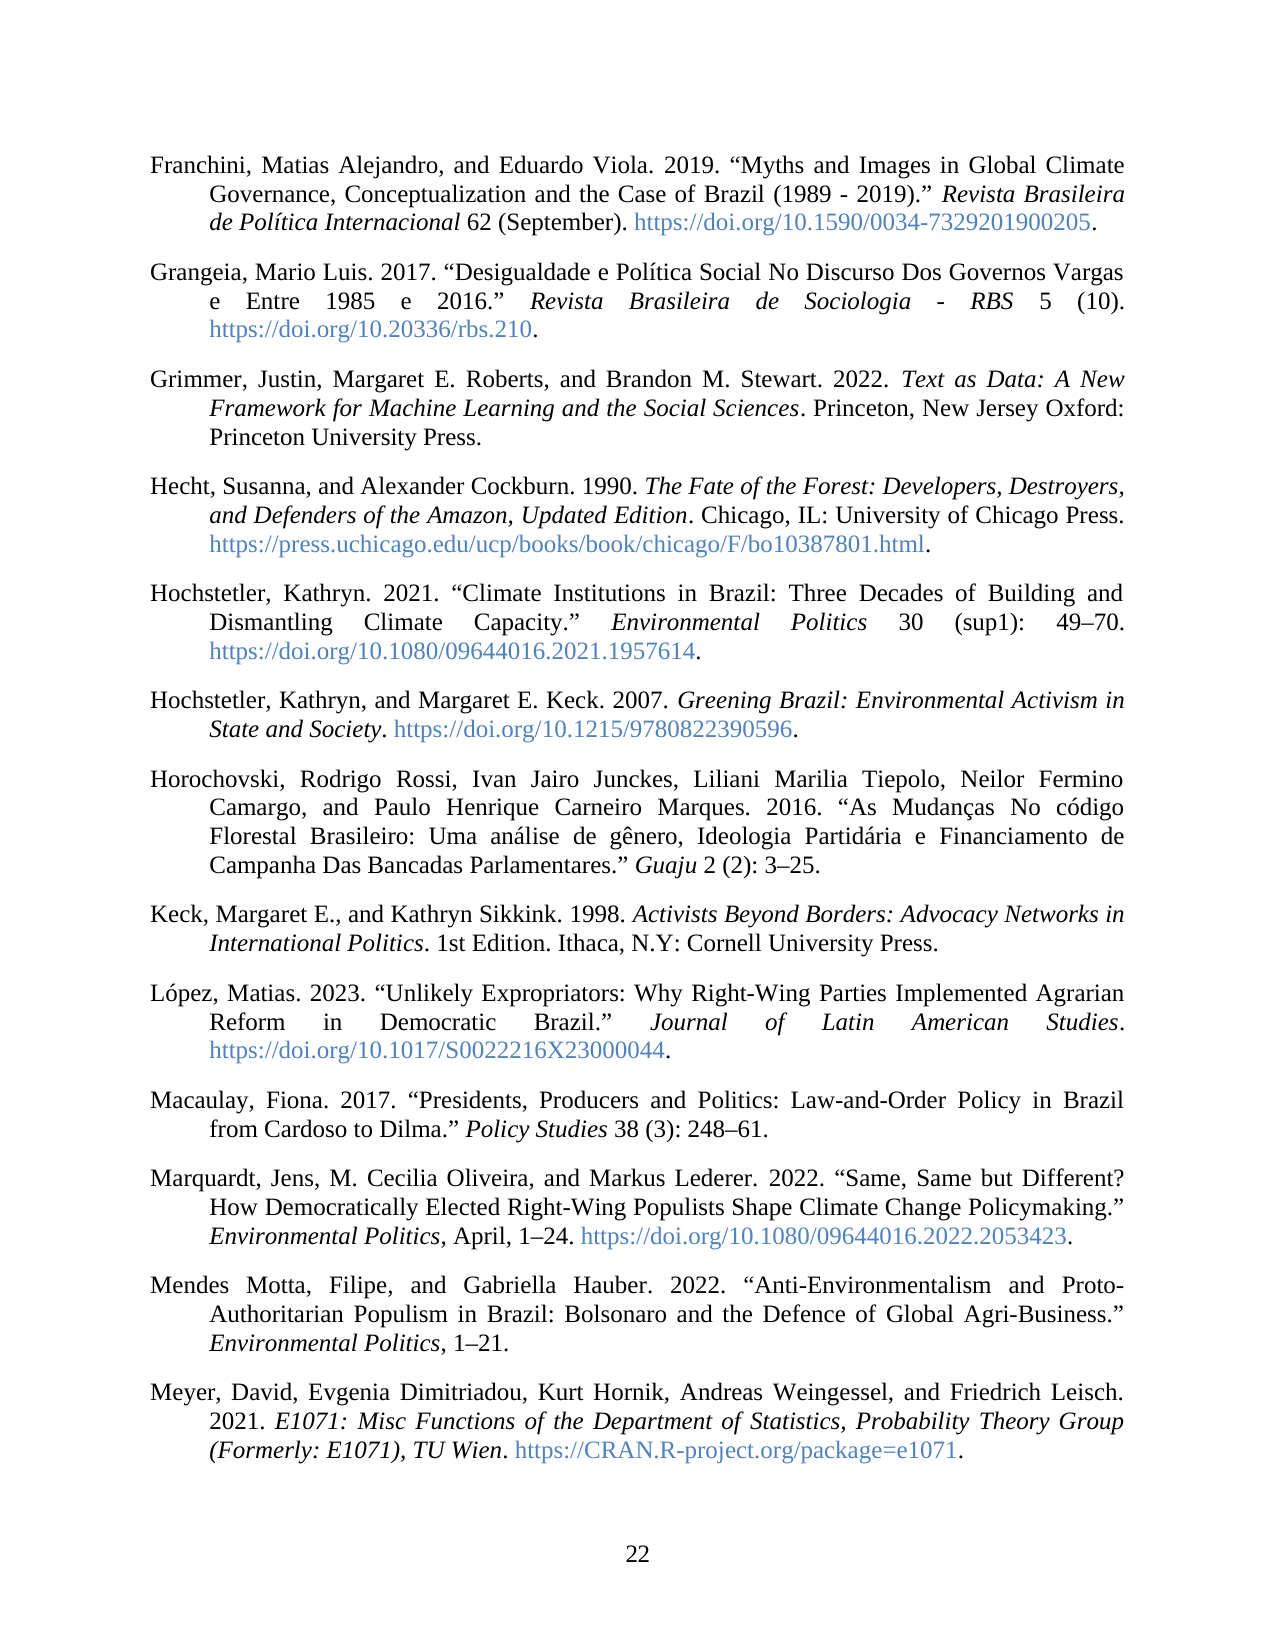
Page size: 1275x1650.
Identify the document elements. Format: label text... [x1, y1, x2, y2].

text Grimmer, Justin, Margaret E. Roberts, and Brandon M. Stewart. 2022. Text as Data: A New Framework for Machine Learning and the Social Sciences. Princeton, New Jersey Oxford: Princeton University Press. [150, 364, 1125, 450]
text Hochstetler, Kathryn. 2021. “Climate Institutions in Brazil: Three Decades of Building and Dismantling Climate Capacity.” Environmental Politics 30 (sup1): 49–70. https://doi.org/10.1080/09644016.2021.1957614. [150, 578, 1125, 664]
text López, Matias. 2023. “Unlikely Expropriators: Why Right-Wing Parties Implemented Agrarian Reform in Democratic Brazil.” Journal of Latin American Studies. https://doi.org/10.1017/S0022216X23000044. [150, 978, 1125, 1064]
text Franchini, Matias Alejandro, and Eduardo Viola. 2019. “Myths and Images in Global Climate Governance, Conceptualization and the Case of Brazil (1989 - 2019).” Revista Brasileira de Política Internacional 62 (September). https://doi.org/10.1590/0034-7329201900205. [150, 150, 1125, 236]
text Meyer, David, Evgenia Dimitriadou, Kurt Hornik, Andreas Weingessel, and Friedrich Leisch. 2021. E1071: Misc Functions of the Department of Statistics, Probability Theory Group (Formerly: E1071), TU Wien. https://CRAN.R-project.org/package=e1071. [150, 1377, 1125, 1464]
text Horochovski, Rodrigo Rossi, Ivan Jairo Junckes, Liliani Marilia Tiepolo, Neilor Fermino Camargo, and Paulo Henrique Carneiro Marques. 2016. “As Mudanças No código Florestal Brasileiro: Uma análise de gênero, Ideologia Partidária e Financiamento de Campanha Das Bancadas Parlamentares.” Guaju 2 (2): 3–25. [150, 764, 1125, 879]
text Hochstetler, Kathryn, and Margaret E. Keck. 2007. Greening Brazil: Environmental Activism in State and Society. https://doi.org/10.1215/9780822390596. [150, 685, 1125, 743]
text Hecht, Susanna, and Alexander Cockburn. 1990. The Fate of the Forest: Developers, Destroyers, and Defenders of the Amazon, Updated Edition. Chicago, IL: University of Chicago Press. https://press.uchicago.edu/ucp/books/book/chicago/F/bo10387801.html. [150, 471, 1125, 557]
text Keck, Margaret E., and Kathryn Sikkink. 1998. Activists Beyond Borders: Advocacy Networks in International Politics. 1st Edition. Ithaca, N.Y: Cornell University Press. [150, 899, 1125, 957]
text Mendes Motta, Filipe, and Gabriella Hauber. 2022. “Anti-Environmentalism and Proto-Authoritarian Populism in Brazil: Bolsonaro and the Defence of Global Agri-Business.” Environmental Politics, 1–21. [150, 1270, 1125, 1357]
text Grangeia, Mario Luis. 2017. “Desigualdade e Política Social No Discurso Dos Governos Vargas e Entre 1985 e 2016.” Revista Brasileira de Sociologia - RBS 5 (10). https://doi.org/10.20336/rbs.210. [150, 257, 1125, 343]
text Marquardt, Jens, M. Cecilia Oliveira, and Markus Lederer. 2022. “Same, Same but Different? How Democratically Elected Right-Wing Populists Shape Climate Change Policymaking.” Environmental Politics, April, 1–24. https://doi.org/10.1080/09644016.2022.2053423. [150, 1163, 1125, 1249]
text Macaulay, Fiona. 2017. “Presidents, Producers and Politics: Law-and-Order Policy in Brazil from Cardoso to Dilma.” Policy Studies 38 (3): 248–61. [150, 1085, 1125, 1142]
